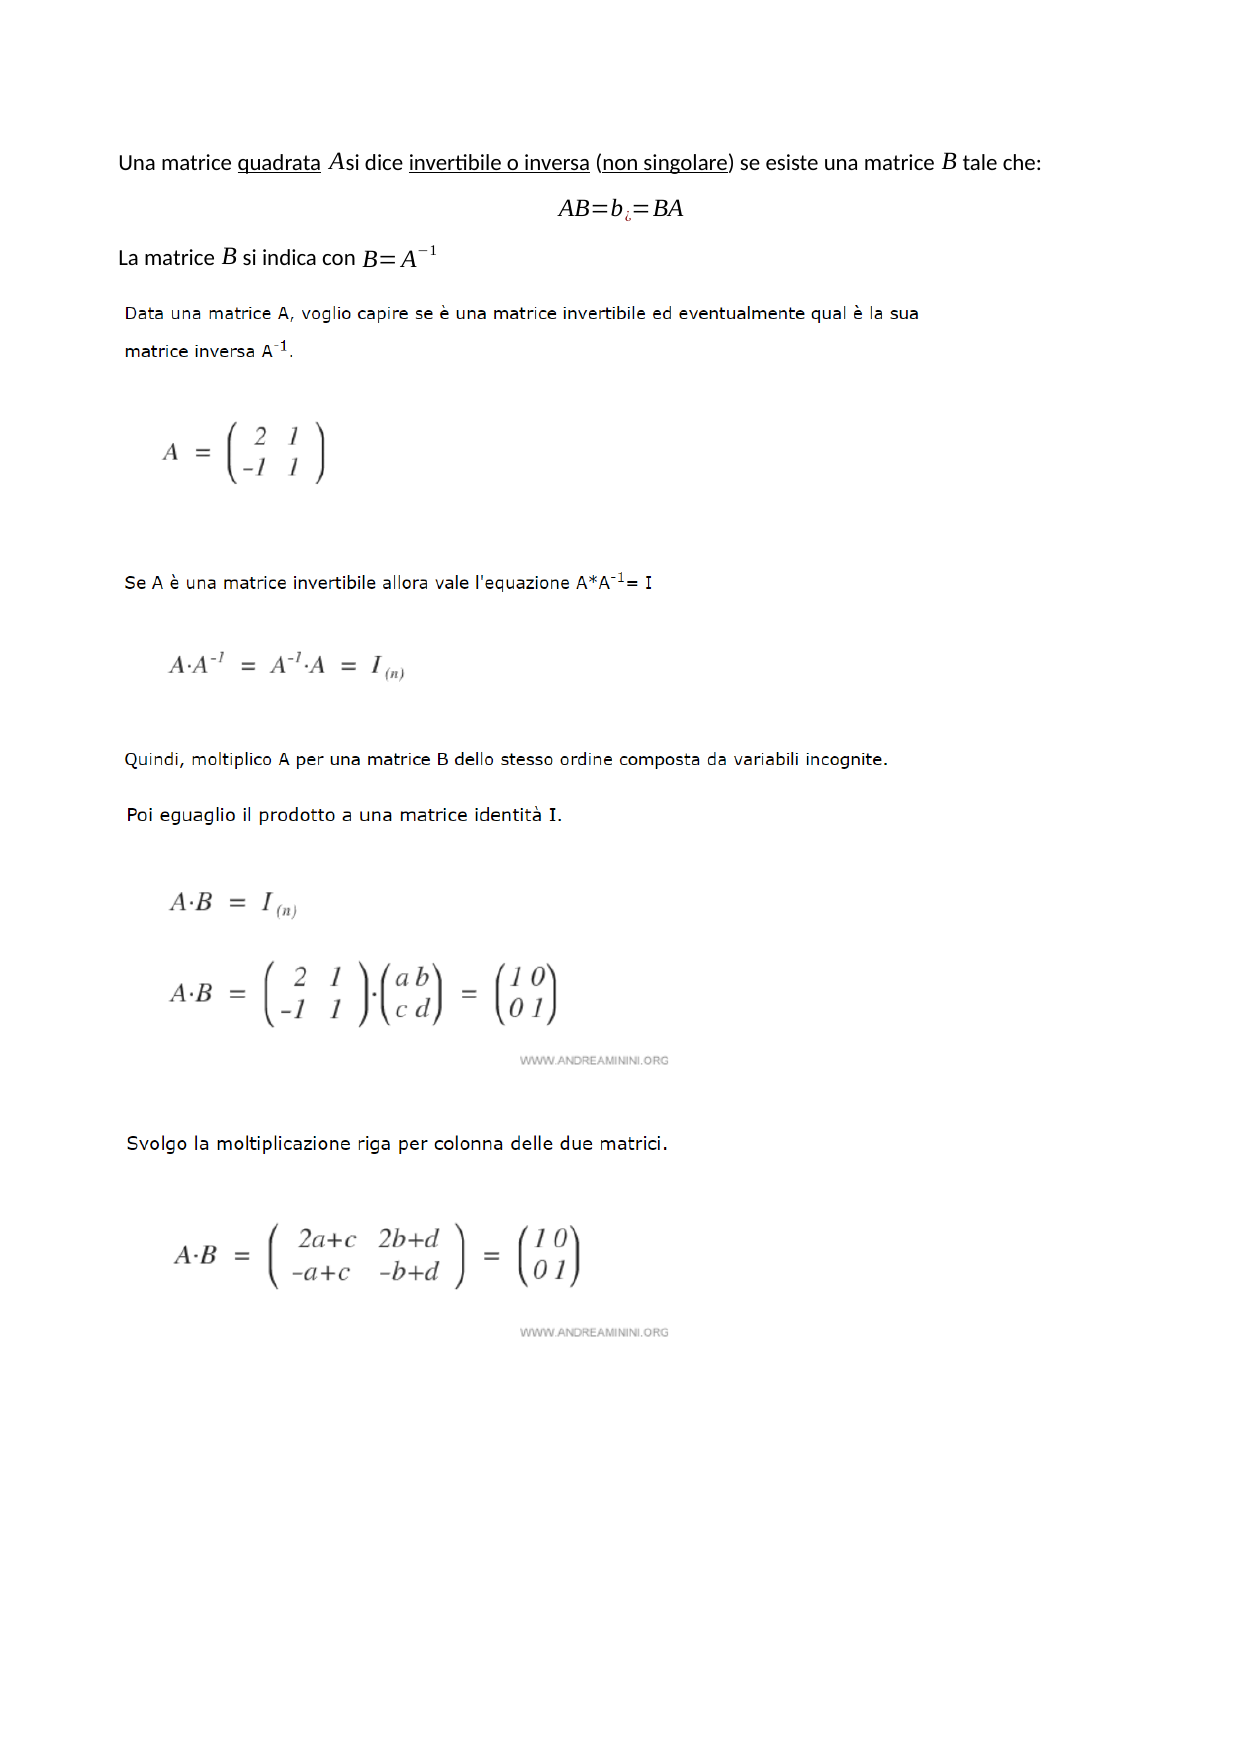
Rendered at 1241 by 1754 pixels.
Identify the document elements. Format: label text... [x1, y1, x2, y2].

picture [118, 291, 947, 775]
text La matrice si indica con [118, 241, 1122, 272]
text Una matrice quadrata si dice invertibile o inversa (non singolare) se esiste una matrice tale che: [118, 148, 1122, 176]
picture [118, 793, 723, 1367]
